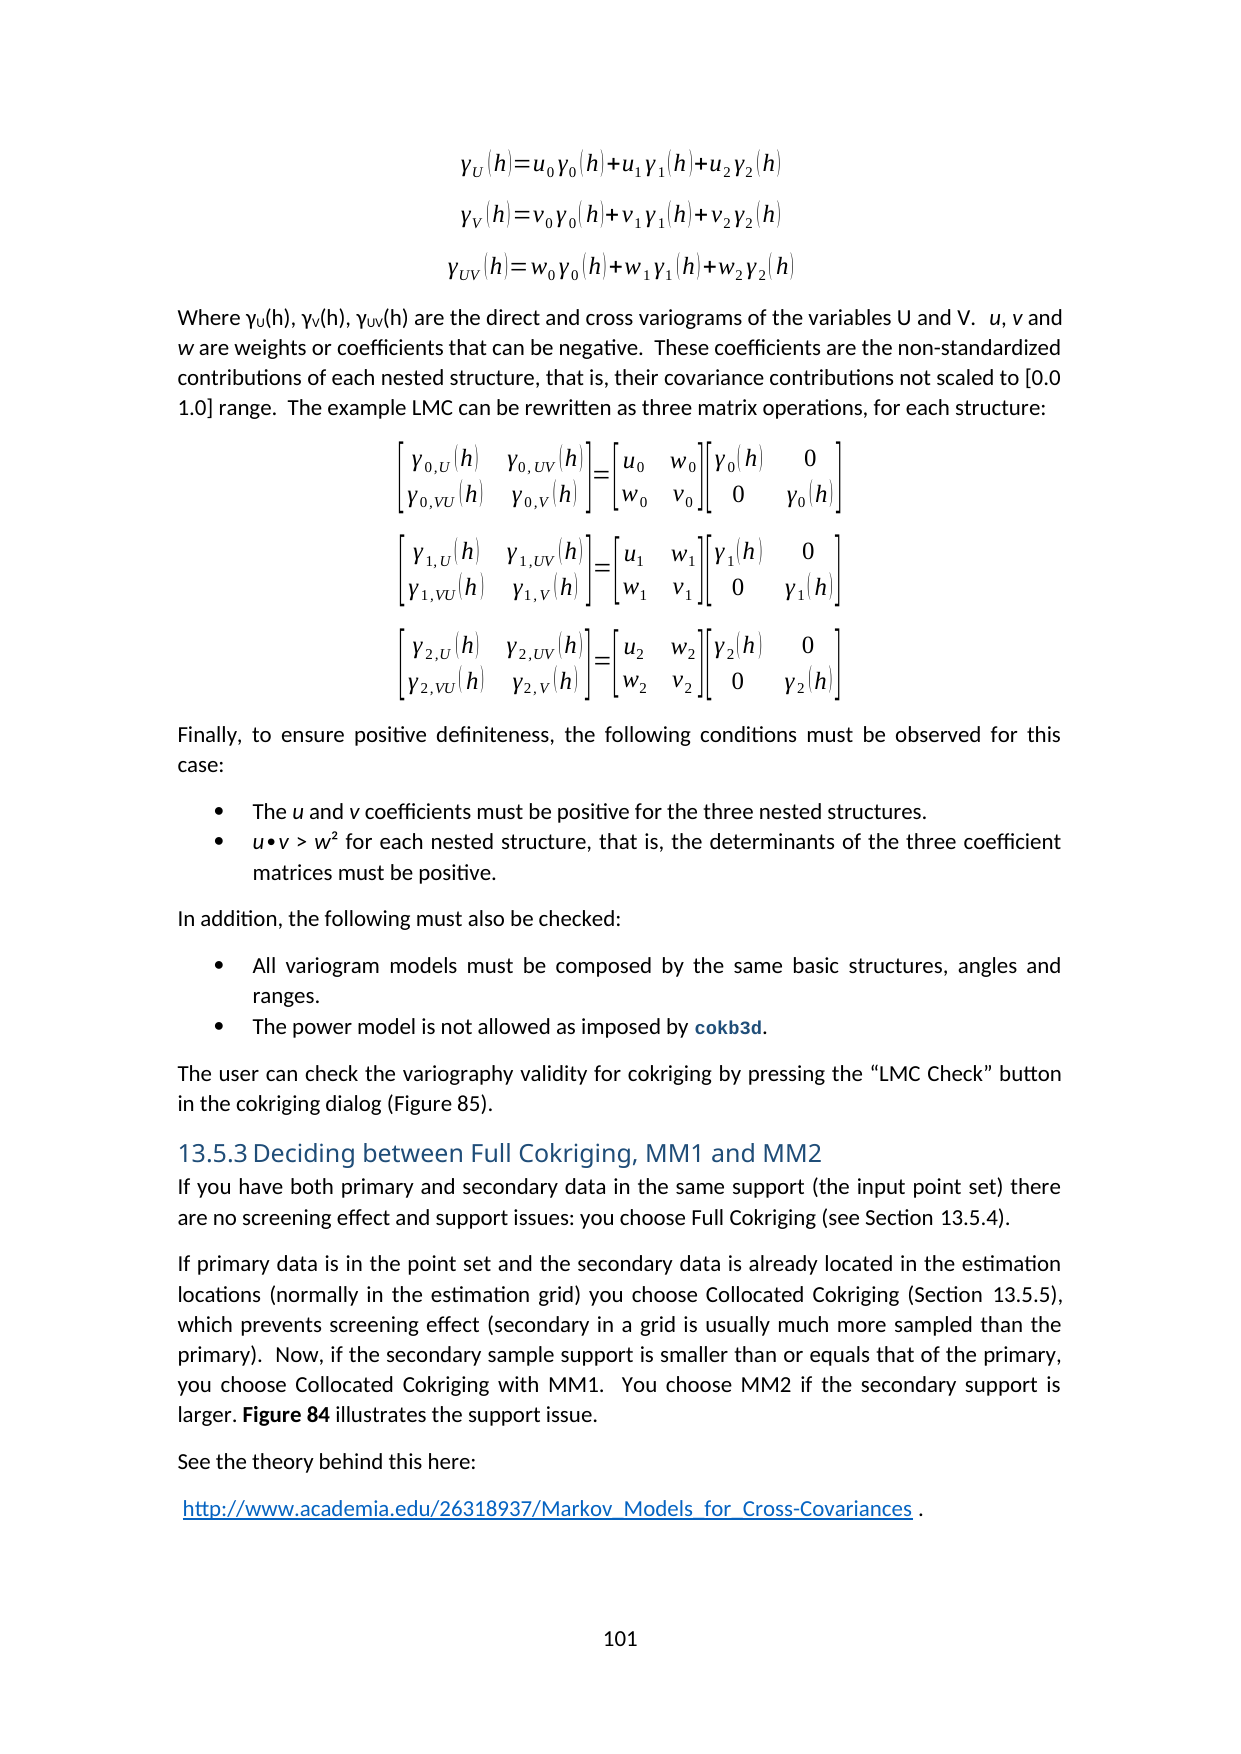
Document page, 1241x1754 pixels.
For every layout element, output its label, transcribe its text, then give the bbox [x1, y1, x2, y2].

text Finally, to ensure positive definiteness, the following conditions must be observed for this case: [177, 720, 1063, 778]
text In addition, the following must also be checked: [177, 904, 1063, 932]
text See the theory behind this here: [177, 1447, 1063, 1476]
text The user can check the variography validity for cokriging by pressing the “LMC Check” button in the cokriging dialog (Figure 81). [177, 1059, 1063, 1117]
text If primary data is in the point set and the secondary data is already located in the estimation locations (normally in the estimation grid) you choose Collocated Cokriging (Section 12.5.5), which prevents screening effect (secondary in a grid is usually much more sampled than the primary). Now, if the secondary sample support is smaller than or equals that of the primary, you choose Collocated Cokriging with MM1. You choose MM2 if the secondary support is larger. Figure 80 illustrates the support issue. [177, 1249, 1063, 1429]
list The power model is not allowed as imposed by cokb3d. [215, 1012, 1063, 1040]
text If you have both primary and secondary data in the same support (the input point set) there are no screening effect and support issues: you choose Full Cokriging (see Section 12.5.4). [177, 1172, 1063, 1231]
text http://www.academia.edu/26318937/Markov_Models_for_Cross-Covariances . [177, 1494, 1063, 1522]
list The u and v coefficients must be positive for the three nested structures. [215, 797, 1063, 825]
subtitle Deciding between Full Cokriging, MM1 and MM2 [177, 1136, 1063, 1170]
list All variogram models must be composed by the same basic structures, angles and ranges. [215, 951, 1063, 1009]
text Where γU(h), γV(h), γUV(h) are the direct and cross variograms of the variables U and V. u, v and w are weights or coefficients that can be negative. These coefficients are the non-standardized contributions of each nested structure, that is, their covariance contributions not scaled to [0.0 1.0] range. The example LMC can be rewritten as three matrix operations, for each structure: [177, 303, 1063, 421]
list u∙v > w² for each nested structure, that is, the determinants of the three coefficient matrices must be positive. [215, 827, 1063, 886]
